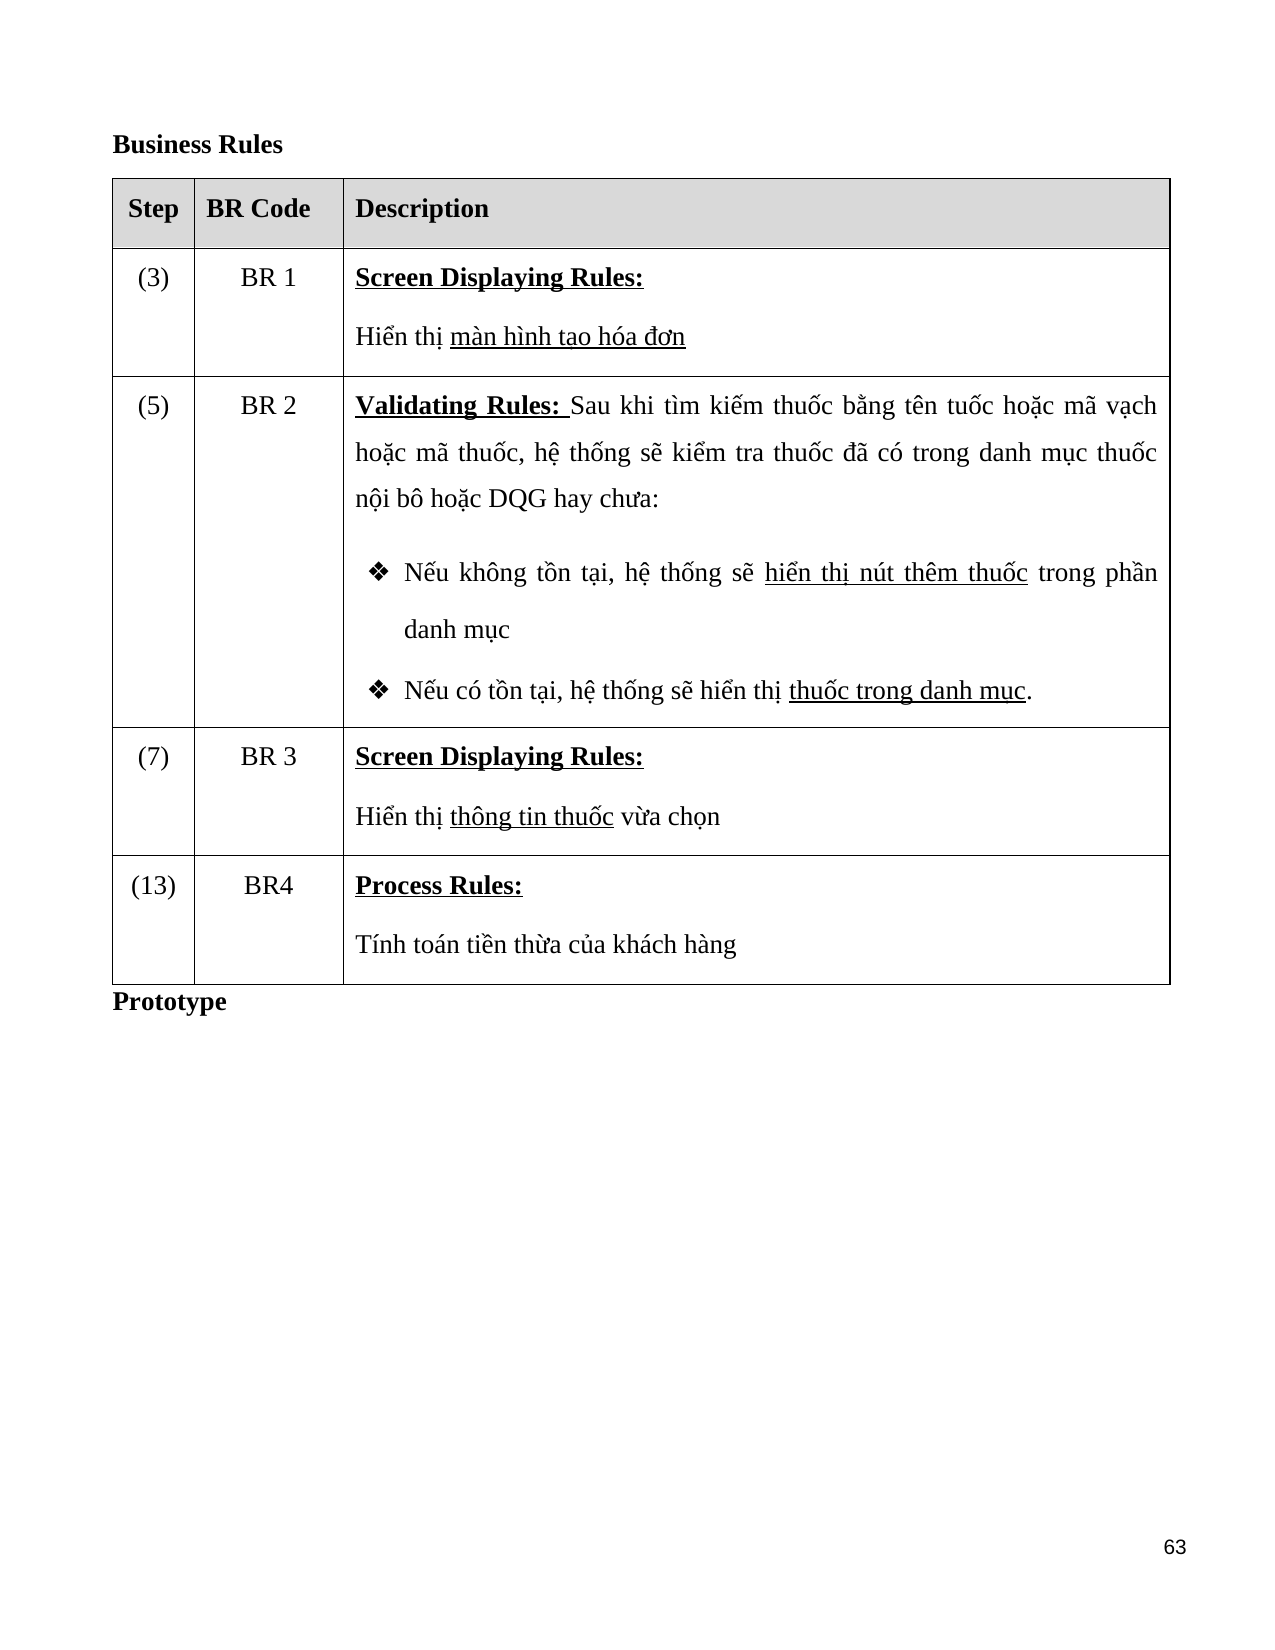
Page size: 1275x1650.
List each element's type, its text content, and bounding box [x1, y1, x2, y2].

table_header Step [113, 179, 194, 247]
table_cell BR 1 [195, 249, 343, 376]
table_cell (3) [113, 249, 194, 376]
table_header Description [344, 179, 1169, 247]
table_cell BR4 [195, 856, 343, 984]
table_cell (7) [113, 728, 194, 855]
table_header BR Code [195, 179, 343, 247]
table_cell BR 2 [195, 377, 343, 727]
text Business Rules [112, 128, 1186, 159]
table_cell BR 3 [195, 728, 343, 855]
table_cell Screen Displaying Rules: Hiển thị thông tin thuốc vừa chọn [344, 728, 1169, 855]
table_cell Process Rules: Tính toán tiền thừa của khách hàng [344, 856, 1169, 984]
table_cell Validating Rules: Sau khi tìm kiếm thuốc bằng tên tuốc hoặc mã vạch hoặc mã thuốc, hệ thống sẽ kiểm tra thuốc đã có trong danh mục thuốc nội bô hoặc DQG hay chưa: Nếu không tồn tại, hệ thống sẽ hiển thị nút thêm thuốc trong phần danh mục Nếu có tồn tại, hệ thống sẽ hiển thị thuốc trong danh mục. [344, 377, 1169, 727]
table_cell (13) [113, 856, 194, 984]
table_cell Screen Displaying Rules: Hiển thị màn hình tạo hóa đơn [344, 249, 1169, 376]
text Prototype [112, 985, 1186, 1016]
table_cell (5) [113, 377, 194, 727]
